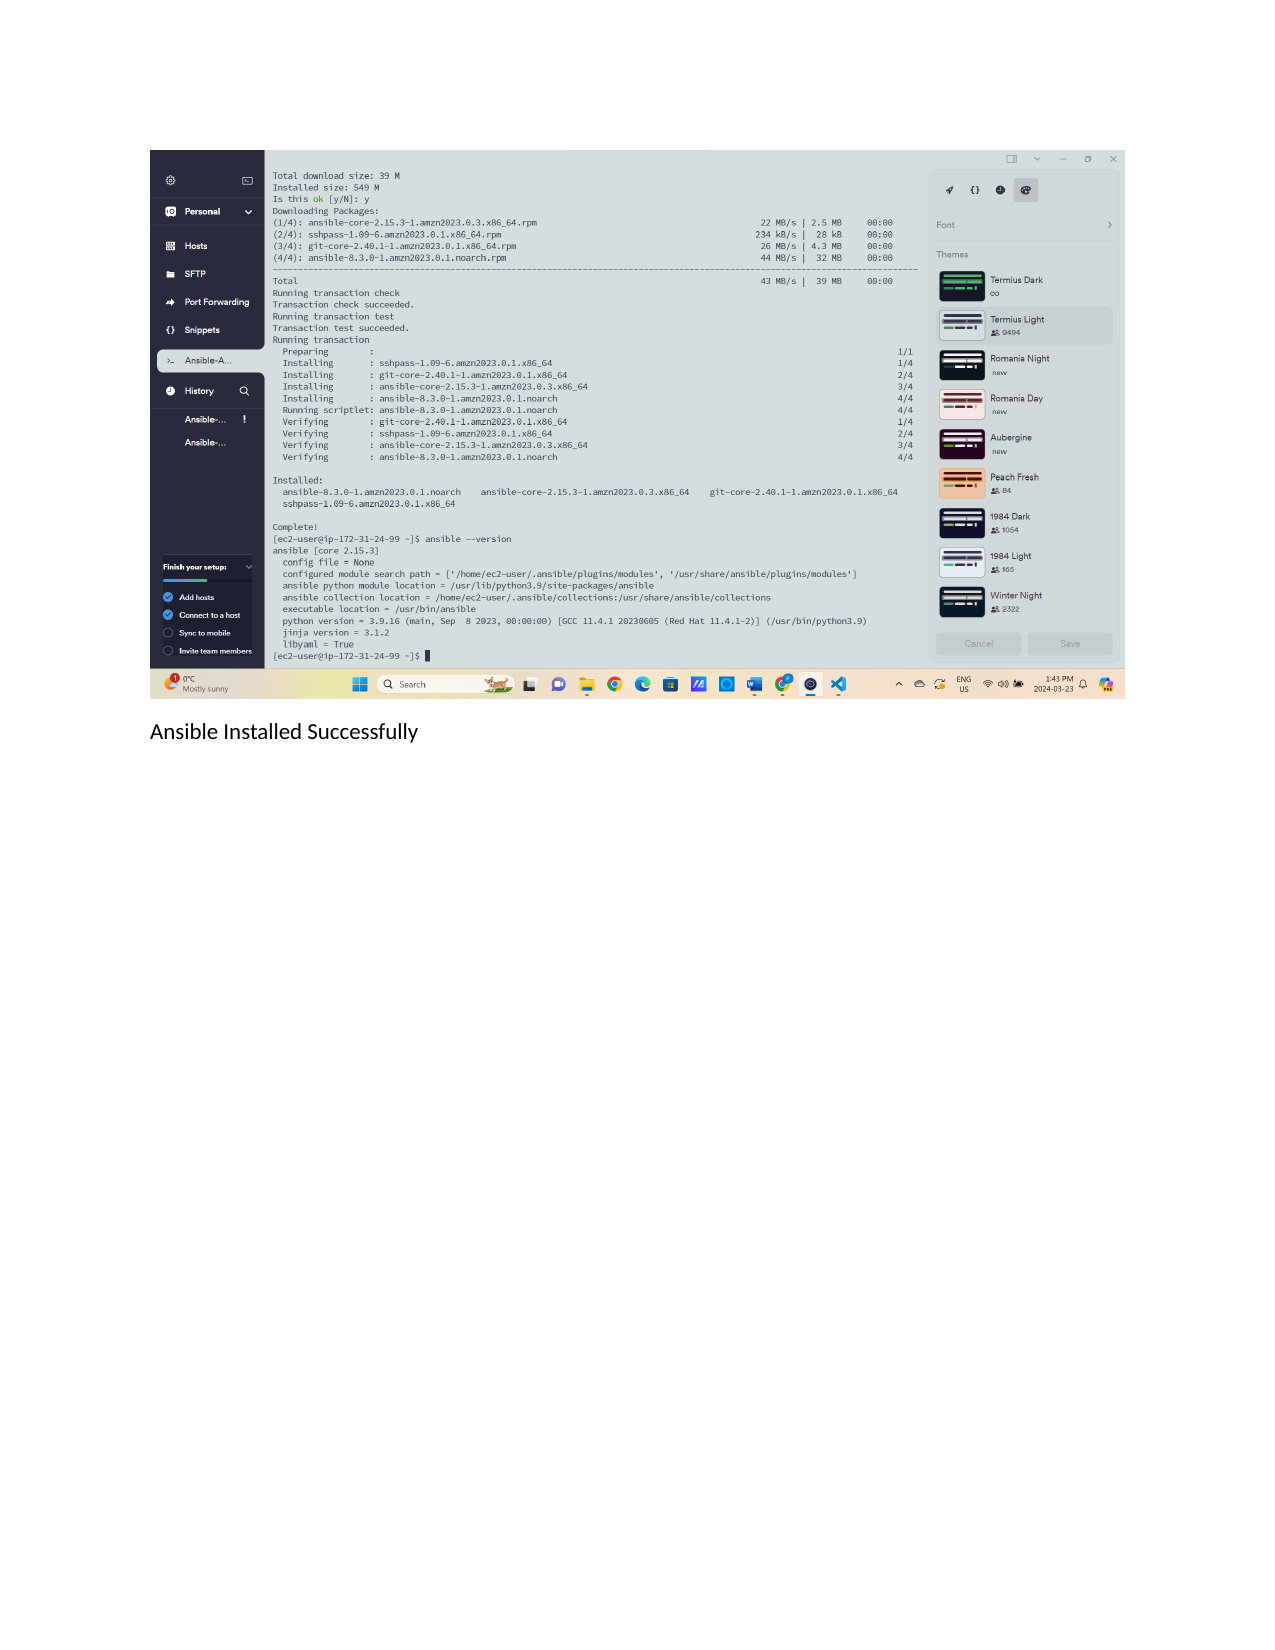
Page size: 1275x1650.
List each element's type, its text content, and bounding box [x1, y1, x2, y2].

picture [150, 150, 1125, 699]
text Ansible Installed Successfully [150, 717, 1125, 745]
